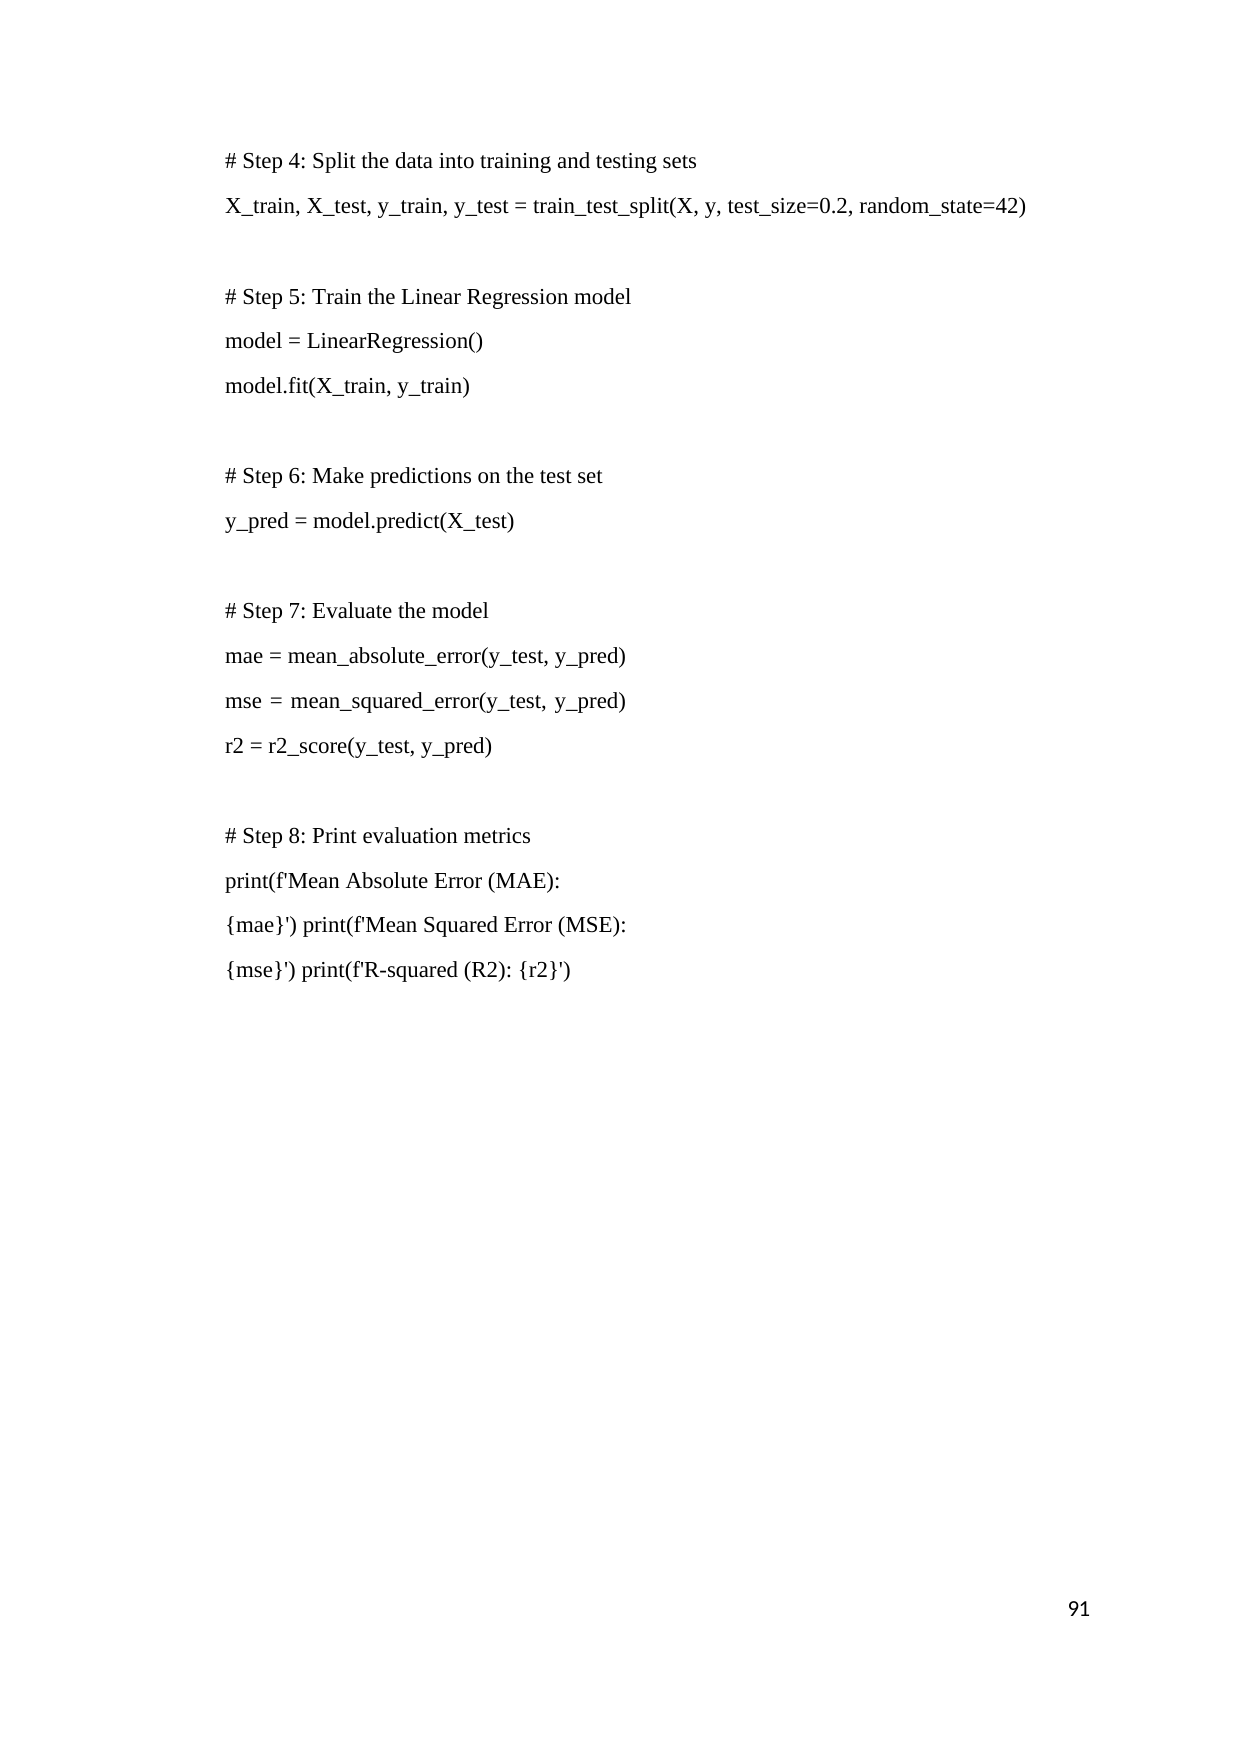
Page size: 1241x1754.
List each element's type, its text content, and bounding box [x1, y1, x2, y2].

text # Step 5: Train the Linear Regression model model = LinearRegression() model.fit(X_train, y_train) [225, 283, 637, 399]
text # Step 6: Make predictions on the test set y_pred = model.predict(X_test) [225, 462, 637, 533]
text mae = mean_absolute_error(y_test, y_pred) mse = mean_squared_error(y_test, y_pred) r2 = r2_score(y_test, y_pred) [225, 642, 626, 758]
text # Step 8: Print evaluation metrics print(f'Mean Absolute Error (MAE): {mae}') print(f'Mean Squared Error (MSE): {mse}') print(f'R-squared (R2): {r2}') [225, 822, 637, 983]
text X_train, X_test, y_train, y_test = train_test_split(X, y, test_size=0.2, random_state=42) [225, 192, 1211, 219]
text # Step 7: Evaluate the model [225, 597, 1211, 623]
text # Step 4: Split the data into training and testing sets [225, 147, 1211, 174]
